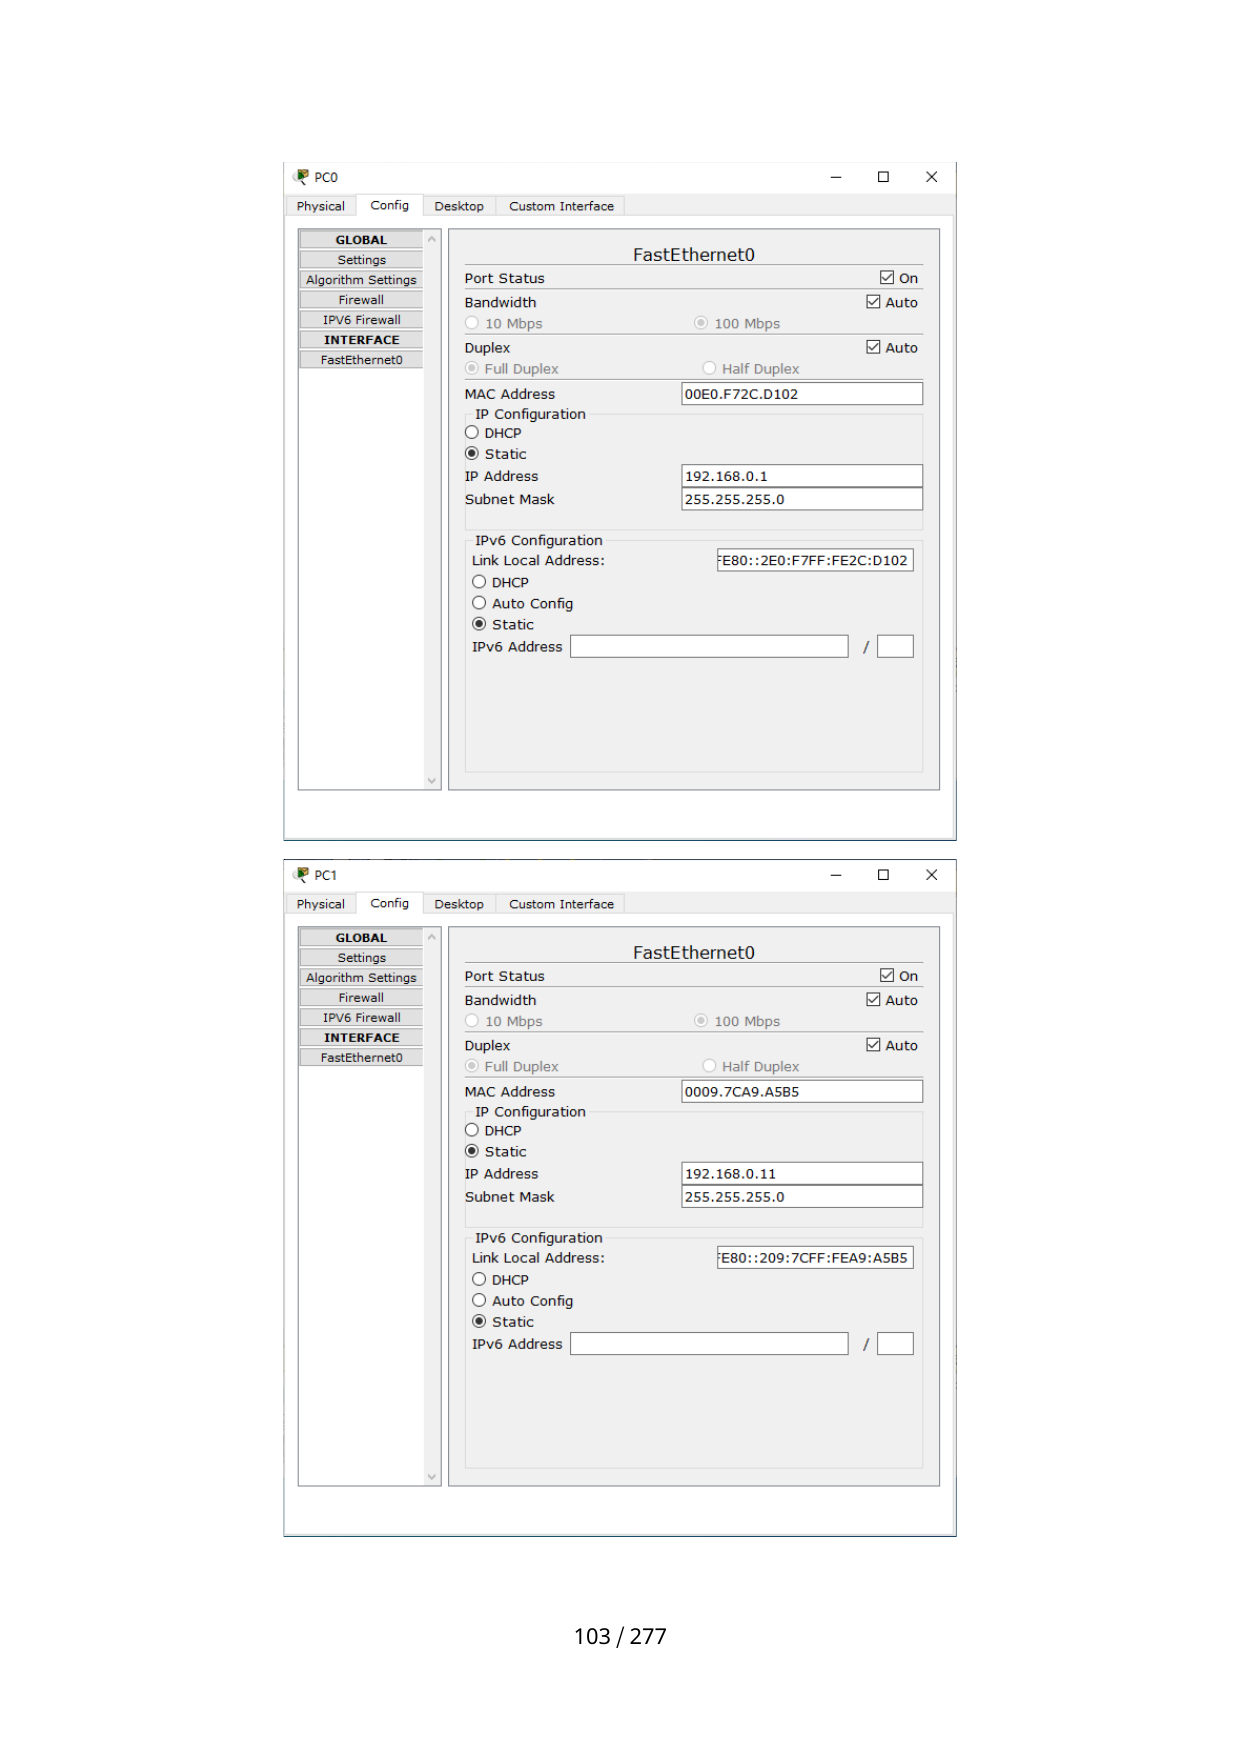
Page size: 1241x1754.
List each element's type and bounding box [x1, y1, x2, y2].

picture [283, 162, 957, 841]
picture [283, 859, 957, 1537]
